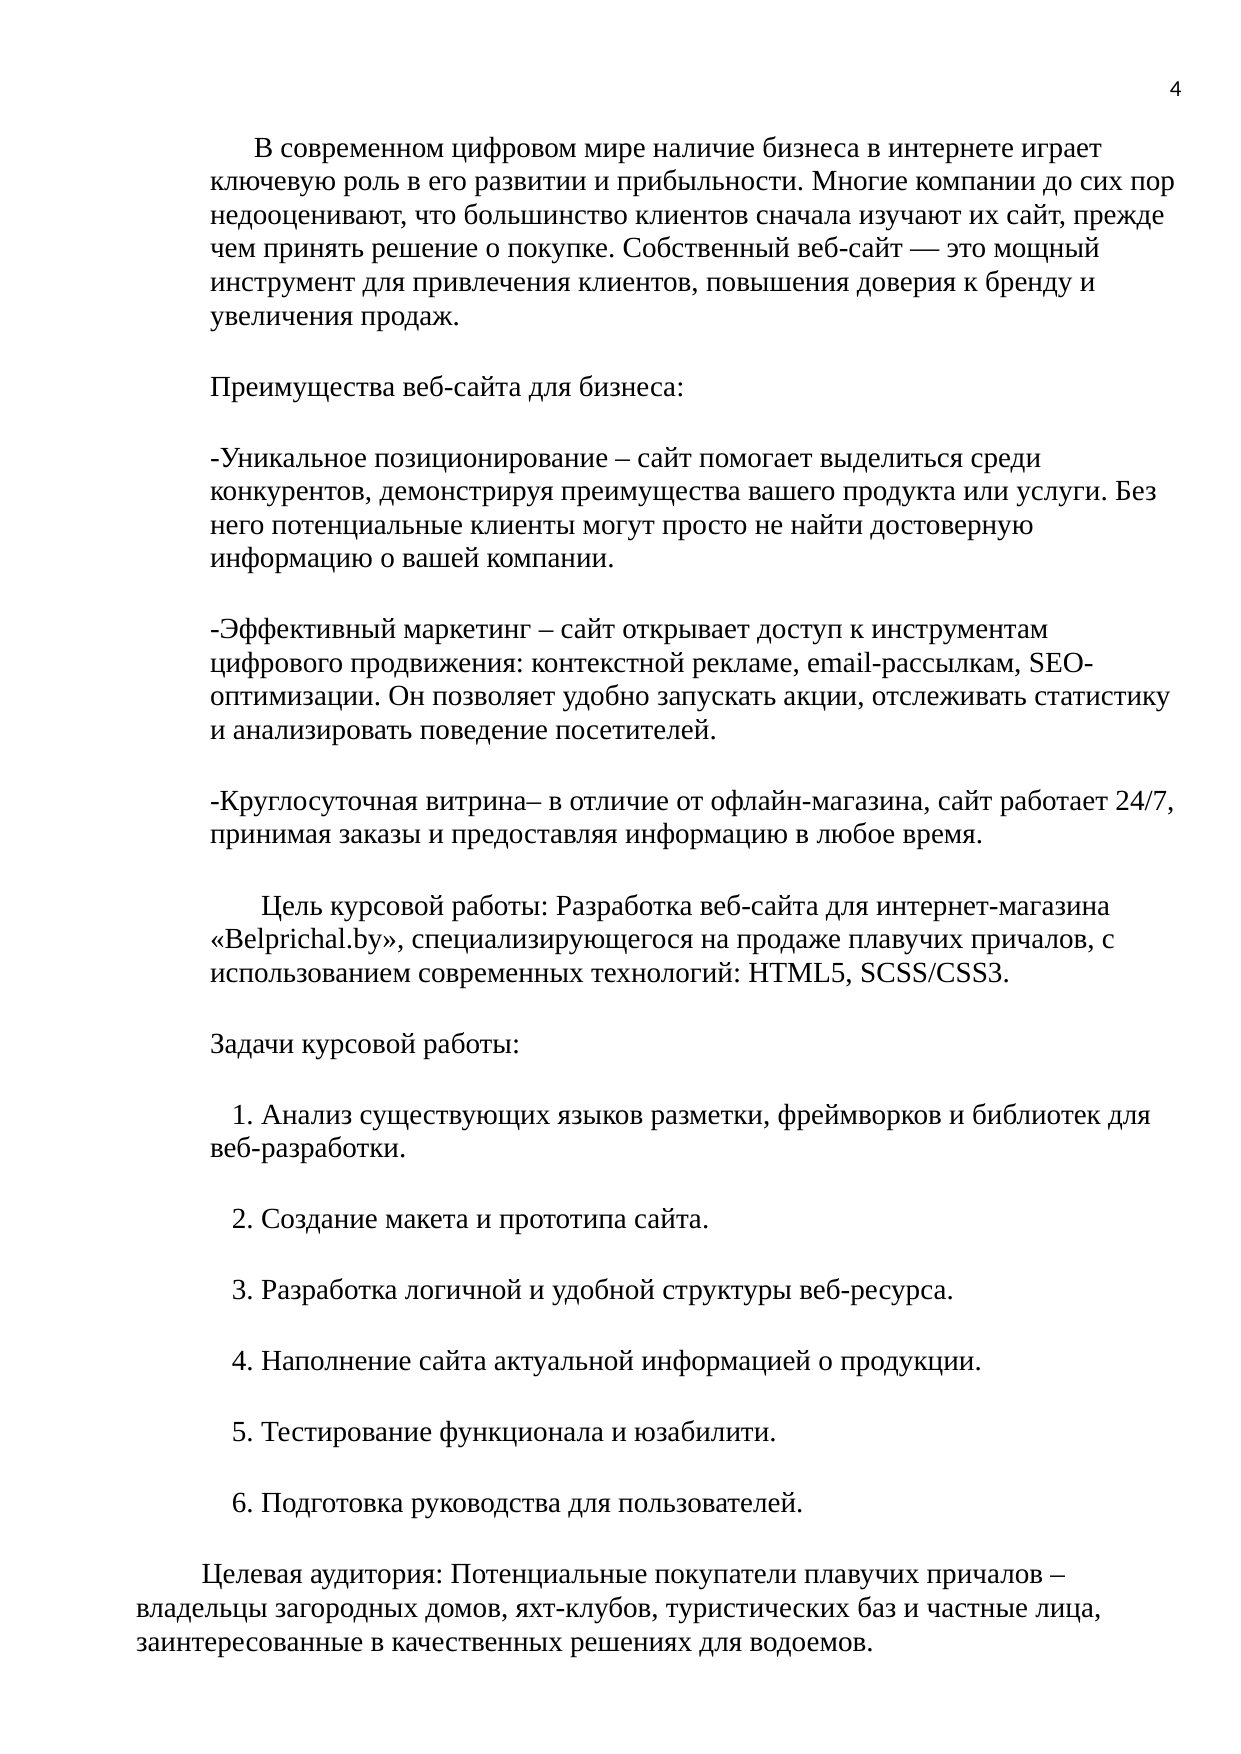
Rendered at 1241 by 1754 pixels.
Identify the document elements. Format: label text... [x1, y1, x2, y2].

subtitle -Круглосуточная витрина– в отличие от офлайн-магазина, сайт работает 24/7, принимая заказы и предоставляя информацию в любое время. [210, 783, 1181, 850]
subtitle Преимущества веб-сайта для бизнеса: [210, 369, 1181, 402]
subtitle Цель курсовой работы: Разработка веб-сайта для интернет-магазина «Belprichal.by», специализирующегося на продаже плавучих причалов, с использованием современных технологий: HTML5, SCSS/CSS3. [210, 888, 1181, 988]
subtitle -Уникальное позиционирование – сайт помогает выделиться среди конкурентов, демонстрируя преимущества вашего продукта или услуги. Без него потенциальные клиенты могут просто не найти достоверную информацию о вашей компании. [210, 440, 1181, 574]
subtitle 1. Анализ существующих языков разметки, фреймворков и библиотек для веб-разработки. [210, 1097, 1181, 1164]
subtitle 6. Подготовка руководства для пользователей. [210, 1486, 1181, 1519]
subtitle 5. Тестирование функционала и юзабилити. [210, 1414, 1181, 1448]
subtitle Целевая аудитория: Потенциальные покупатели плавучих причалов – владельцы загородных домов, яхт-клубов, туристических баз и частные лица, заинтересованные в качественных решениях для водоемов. [136, 1557, 1181, 1657]
subtitle 4. Наполнение сайта актуальной информацией о продукции. [210, 1343, 1181, 1377]
subtitle Задачи курсовой работы: [210, 1026, 1181, 1059]
subtitle В современном цифровом мире наличие бизнеса в интернете играет ключевую роль в его развитии и прибыльности. Многие компании до сих пор недооценивают, что большинство клиентов сначала изучают их сайт, прежде чем принять решение о покупке. Собственный веб-сайт — это мощный инструмент для привлечения клиентов, повышения доверия к бренду и увеличения продаж. [210, 130, 1181, 331]
subtitle 3. Разработка логичной и удобной структуры веб-ресурса. [210, 1272, 1181, 1306]
subtitle 2. Создание макета и прототипа сайта. [210, 1201, 1181, 1235]
subtitle -Эффективный маркетинг – сайт открывает доступ к инструментам цифрового продвижения: контекстной рекламе, email-рассылкам, SEO-оптимизации. Он позволяет удобно запускать акции, отслеживать статистику и анализировать поведение посетителей. [210, 611, 1181, 746]
